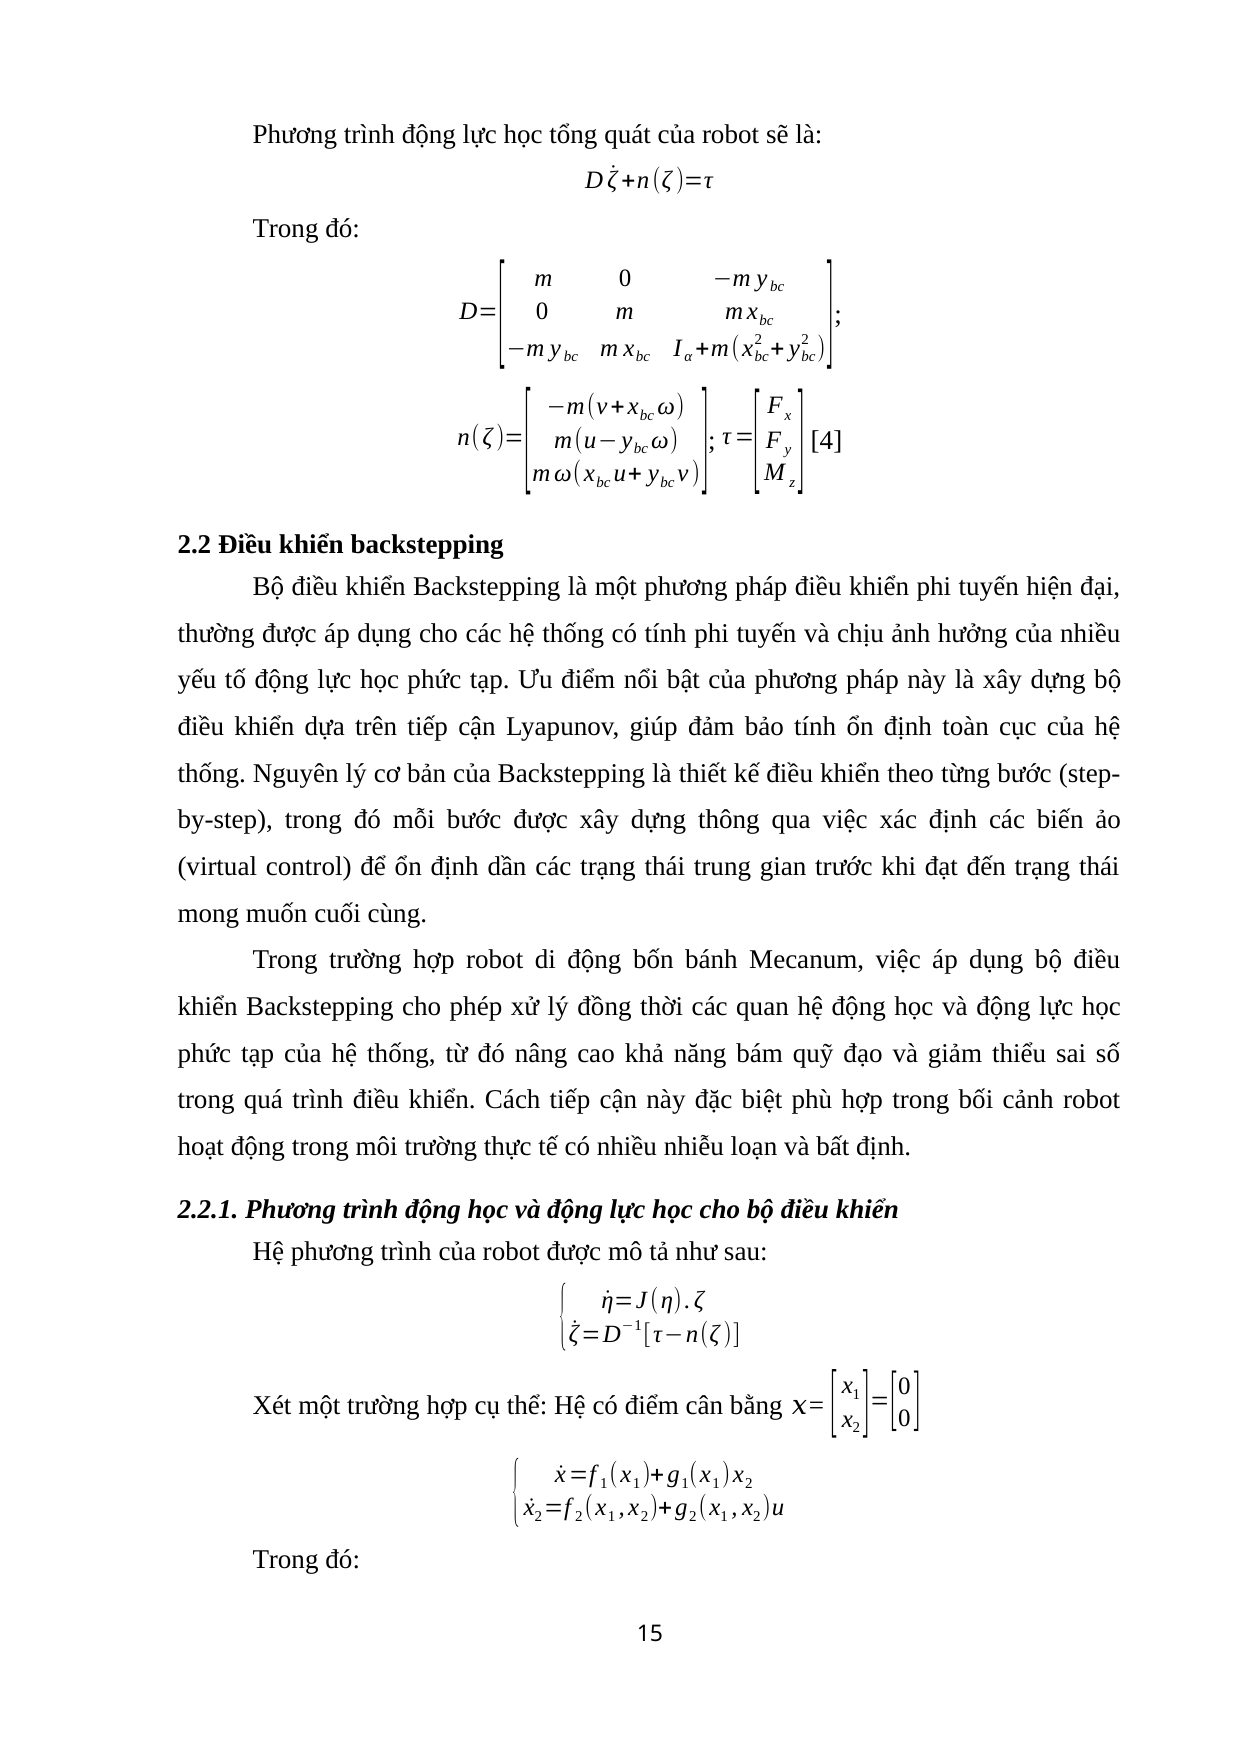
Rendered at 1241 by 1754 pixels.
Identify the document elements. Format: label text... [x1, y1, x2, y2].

text Trong đó: [177, 1543, 1122, 1574]
text Xét một trường hợp cụ thể: Hệ có điểm cân bằng 𝑥= [177, 1368, 1122, 1439]
text Trong đó: [177, 212, 1122, 243]
text ; [4] [177, 386, 1122, 496]
subtitle 2.2 Điều khiển backstepping [177, 528, 1122, 559]
text Hệ phương trình của robot được mô tả như sau: [177, 1235, 1122, 1266]
text Phương trình động lực học tổng quát của robot sẽ là: [177, 118, 1122, 149]
text Trong trường hợp robot di động bốn bánh Mecanum, việc áp dụng bộ điều khiển Backstepping cho phép xử lý đồng thời các quan hệ động học và động lực học phức tạp của hệ thống, từ đó nâng cao khả năng bám quỹ đạo và giảm thiểu sai số trong quá trình điều khiển. Cách tiếp cận này đặc biệt phù hợp trong bối cảnh robot hoạt động trong môi trường thực tế có nhiều nhiễu loạn và bất định. [177, 943, 1122, 1161]
text Bộ điều khiển Backstepping là một phương pháp điều khiển phi tuyến hiện đại, thường được áp dụng cho các hệ thống có tính phi tuyến và chịu ảnh hưởng của nhiều yếu tố động lực học phức tạp. Ưu điểm nổi bật của phương pháp này là xây dựng bộ điều khiển dựa trên tiếp cận Lyapunov, giúp đảm bảo tính ổn định toàn cục của hệ thống. Nguyên lý cơ bản của Backstepping là thiết kế điều khiển theo từng bước (step-by-step), trong đó mỗi bước được xây dựng thông qua việc xác định các biến ảo (virtual control) để ổn định dần các trạng thái trung gian trước khi đạt đến trạng thái mong muốn cuối cùng. [177, 570, 1122, 928]
text ; [177, 258, 1122, 370]
subtitle 2.2.1. Phương trình động học và động lực học cho bộ điều khiển [177, 1193, 1122, 1224]
